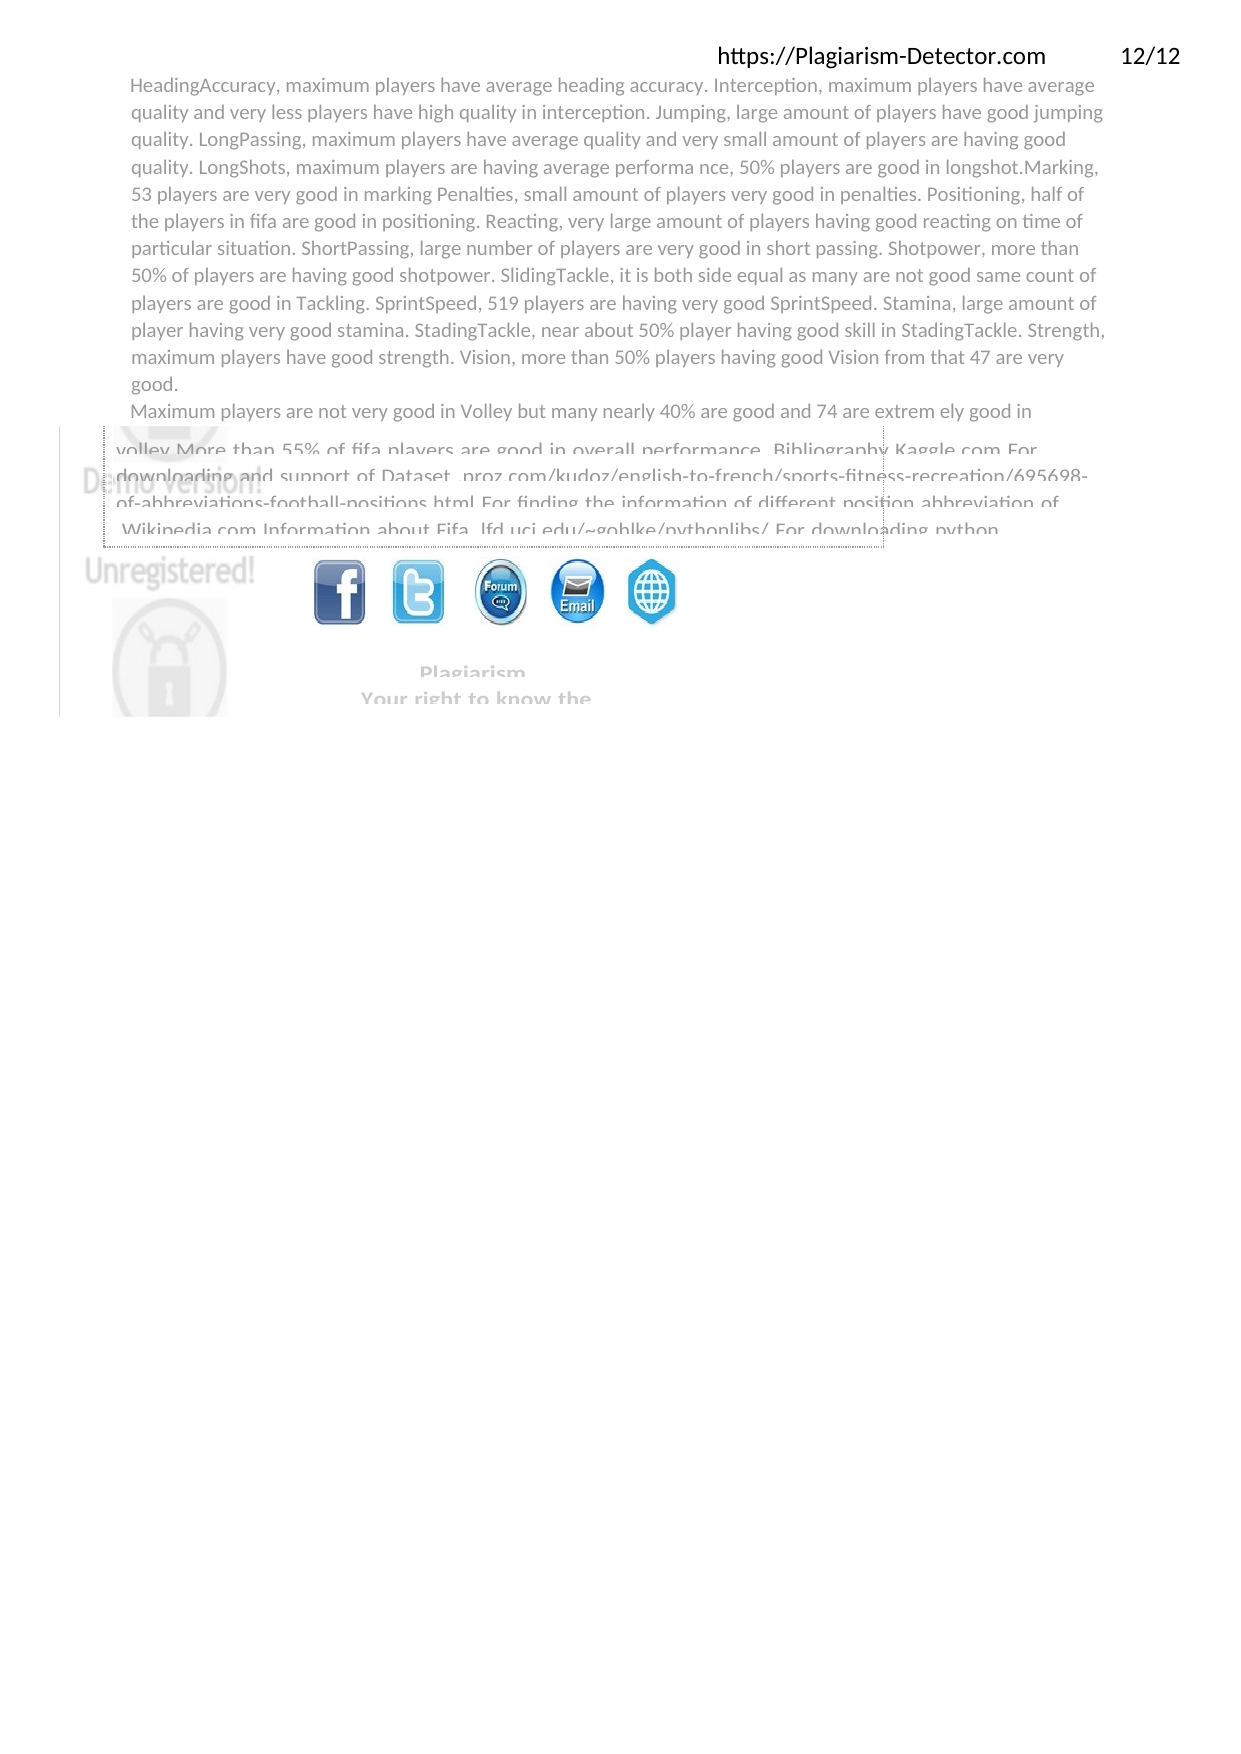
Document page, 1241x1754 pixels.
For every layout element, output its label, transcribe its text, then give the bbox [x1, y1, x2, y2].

picture [473, 557, 527, 628]
picture [624, 557, 679, 628]
picture [390, 557, 445, 628]
picture [312, 557, 366, 628]
text Maximum players are not very good in Volley but many nearly 40% are good and 74 are extrem ely good in [130, 398, 1107, 424]
picture [59, 425, 280, 717]
picture [550, 557, 605, 628]
text HeadingAccuracy, maximum players have average heading accuracy. Interception, maximum players have average quality and very less players have high quality in interception. Jumping, large amount of players have good jumping quality. LongPassing, maximum players have average quality and very small amount of players are having good quality. LongShots, maximum players are having average performa nce, 50% players are good in longshot.Marking, 53 players are very good in marking Penalties, small amount of players very good in penalties. Positioning, half of the players in fifa are good in positioning. Reacting, very large amount of players having good reacting on time of particular situation. ShortPassing, large number of players are very good in short passing. Shotpower, more than 50% of players are having good shotpower. SlidingTackle, it is both side equal as many are not good same count of players are good in Tackling. SprintSpeed, 519 players are having very good SprintSpeed. Stamina, large amount of player having very good stamina. StadingTackle, near about 50% player having good skill in StadingTackle. Strength, maximum players have good strength. Vision, more than 50% players having good Vision from that 47 are very good. [130, 72, 1107, 397]
